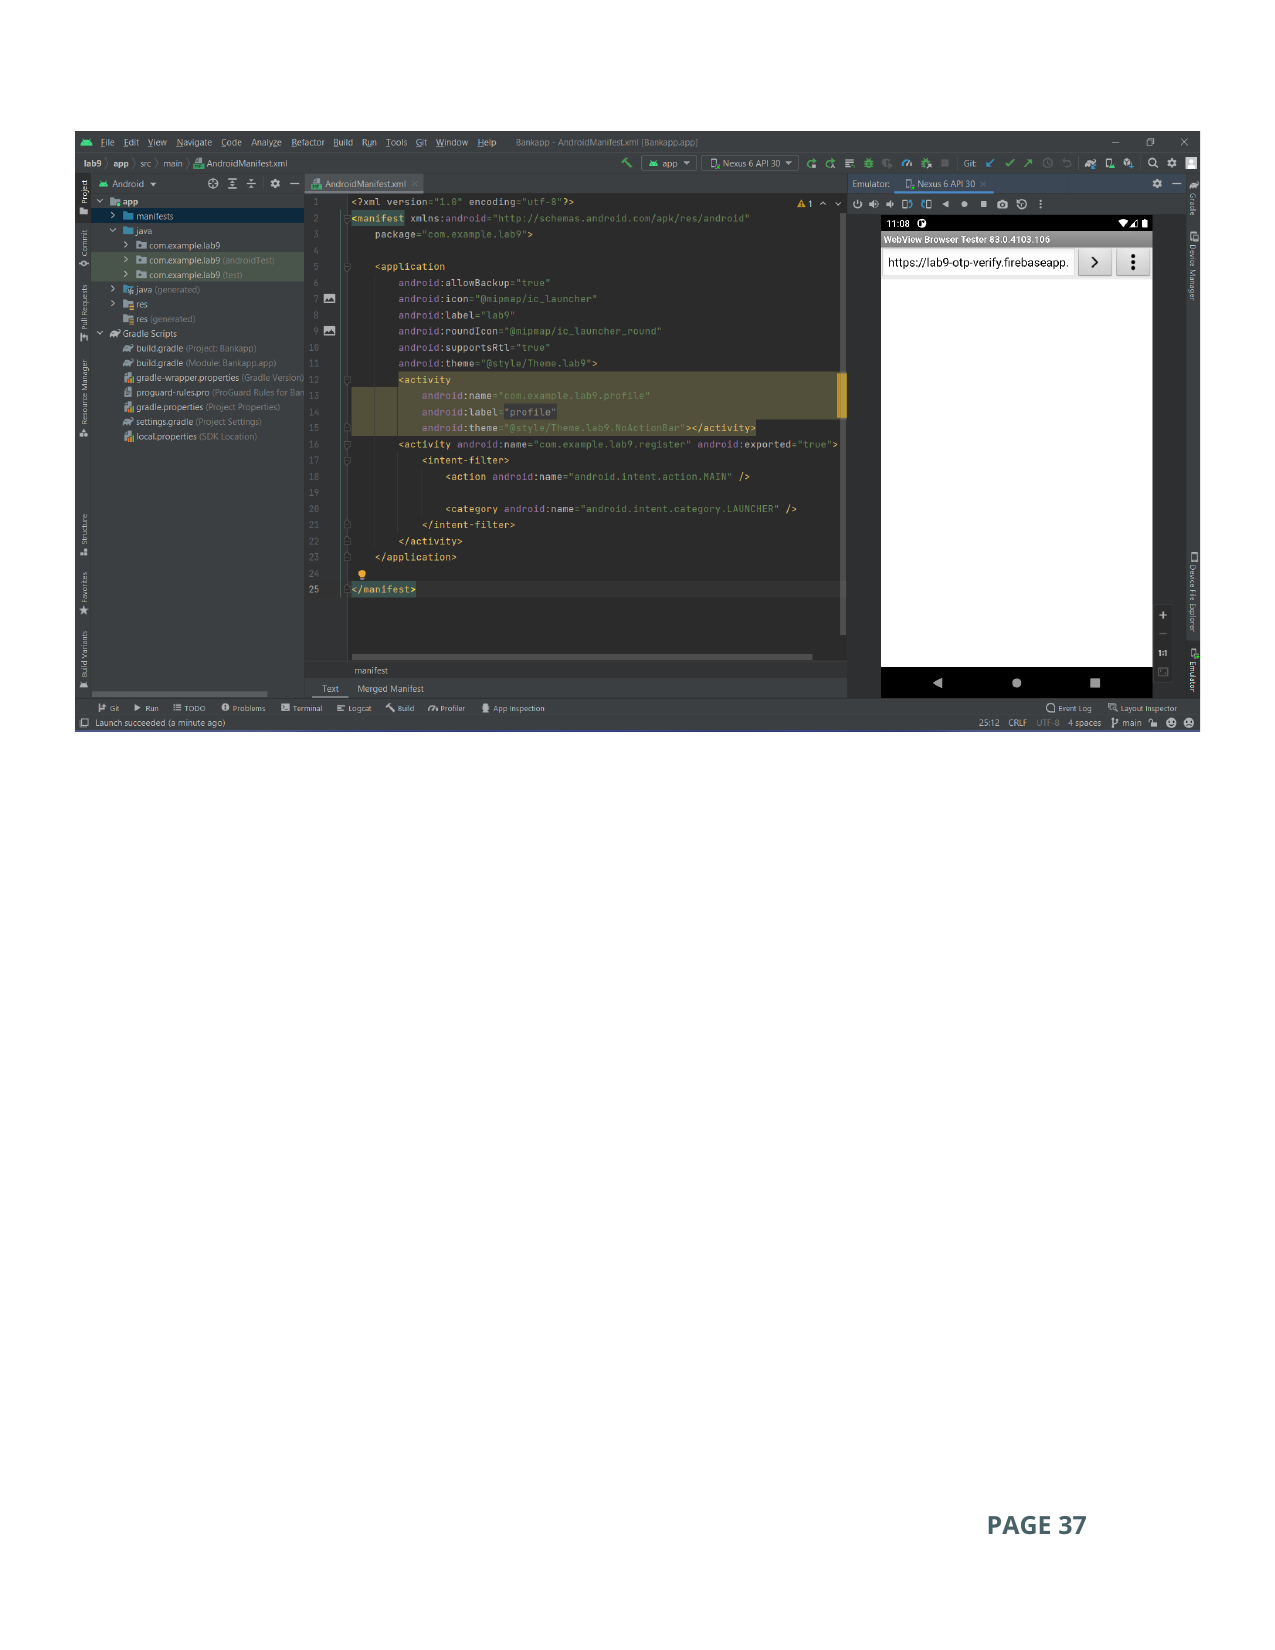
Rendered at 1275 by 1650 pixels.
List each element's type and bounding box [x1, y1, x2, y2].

picture [75, 131, 1200, 732]
